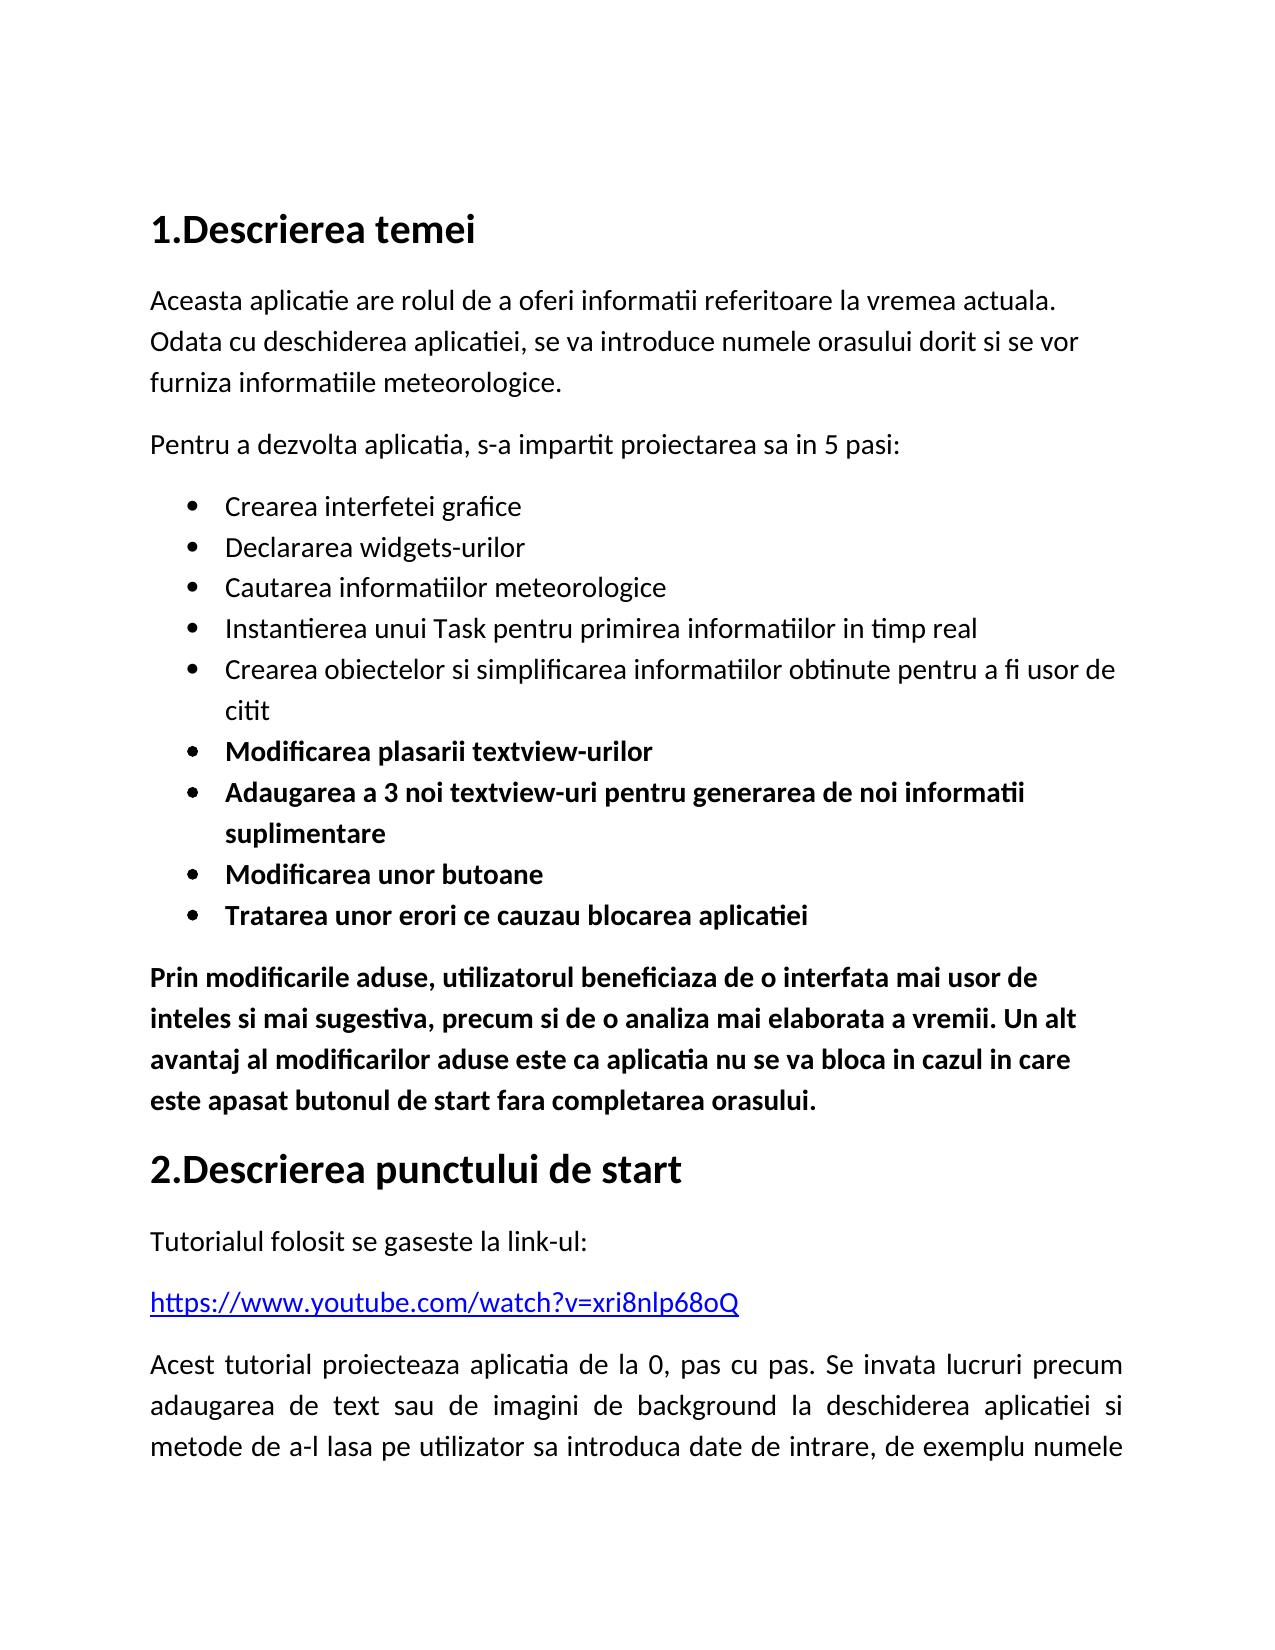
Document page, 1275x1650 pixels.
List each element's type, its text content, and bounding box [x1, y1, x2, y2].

list Adaugarea a 3 noi textview-uri pentru generarea de noi informatii suplimentare [187, 774, 1125, 851]
list Instantierea unui Task pentru primirea informatiilor in timp real [187, 611, 1125, 646]
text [150, 1346, 1125, 1464]
text 1.Descrierea temei [150, 203, 1125, 254]
list Declararea widgets-urilor [187, 529, 1125, 564]
text Prin modificarile aduse, utilizatorul beneficiaza de o interfata mai usor de inteles si mai sugestiva, precum si de o analiza mai elaborata a vremii. Un alt avantaj al modificarilor aduse este ca aplicatia nu se va bloca in cazul in care este apasat butonul de start fara completarea orasului. [150, 959, 1125, 1117]
text 2.Descrierea punctului de start [150, 1143, 1125, 1194]
text Aceasta aplicatie are rolul de a oferi informatii referitoare la vremea actuala. Odata cu deschiderea aplicatiei, se va introduce numele orasului dorit si se vor furniza informatiile meteorologice. [150, 282, 1125, 400]
list Crearea interfetei grafice [187, 488, 1125, 523]
text Pentru a dezvolta aplicatia, s-a impartit proiectarea sa in 5 pasi: [150, 426, 1125, 462]
list Cautarea informatiilor meteorologice [187, 569, 1125, 605]
list Modificarea plasarii textview-urilor [187, 733, 1125, 769]
list Modificarea unor butoane [187, 856, 1125, 892]
list Tratarea unor erori ce cauzau blocarea aplicatiei [187, 897, 1125, 933]
text https://www.youtube.com/watch?v=xri8nlp68oQ [150, 1284, 1125, 1320]
list Crearea obiectelor si simplificarea informatiilor obtinute pentru a fi usor de citit [187, 651, 1125, 728]
text Tutorialul folosit se gaseste la link-ul: [150, 1223, 1125, 1258]
